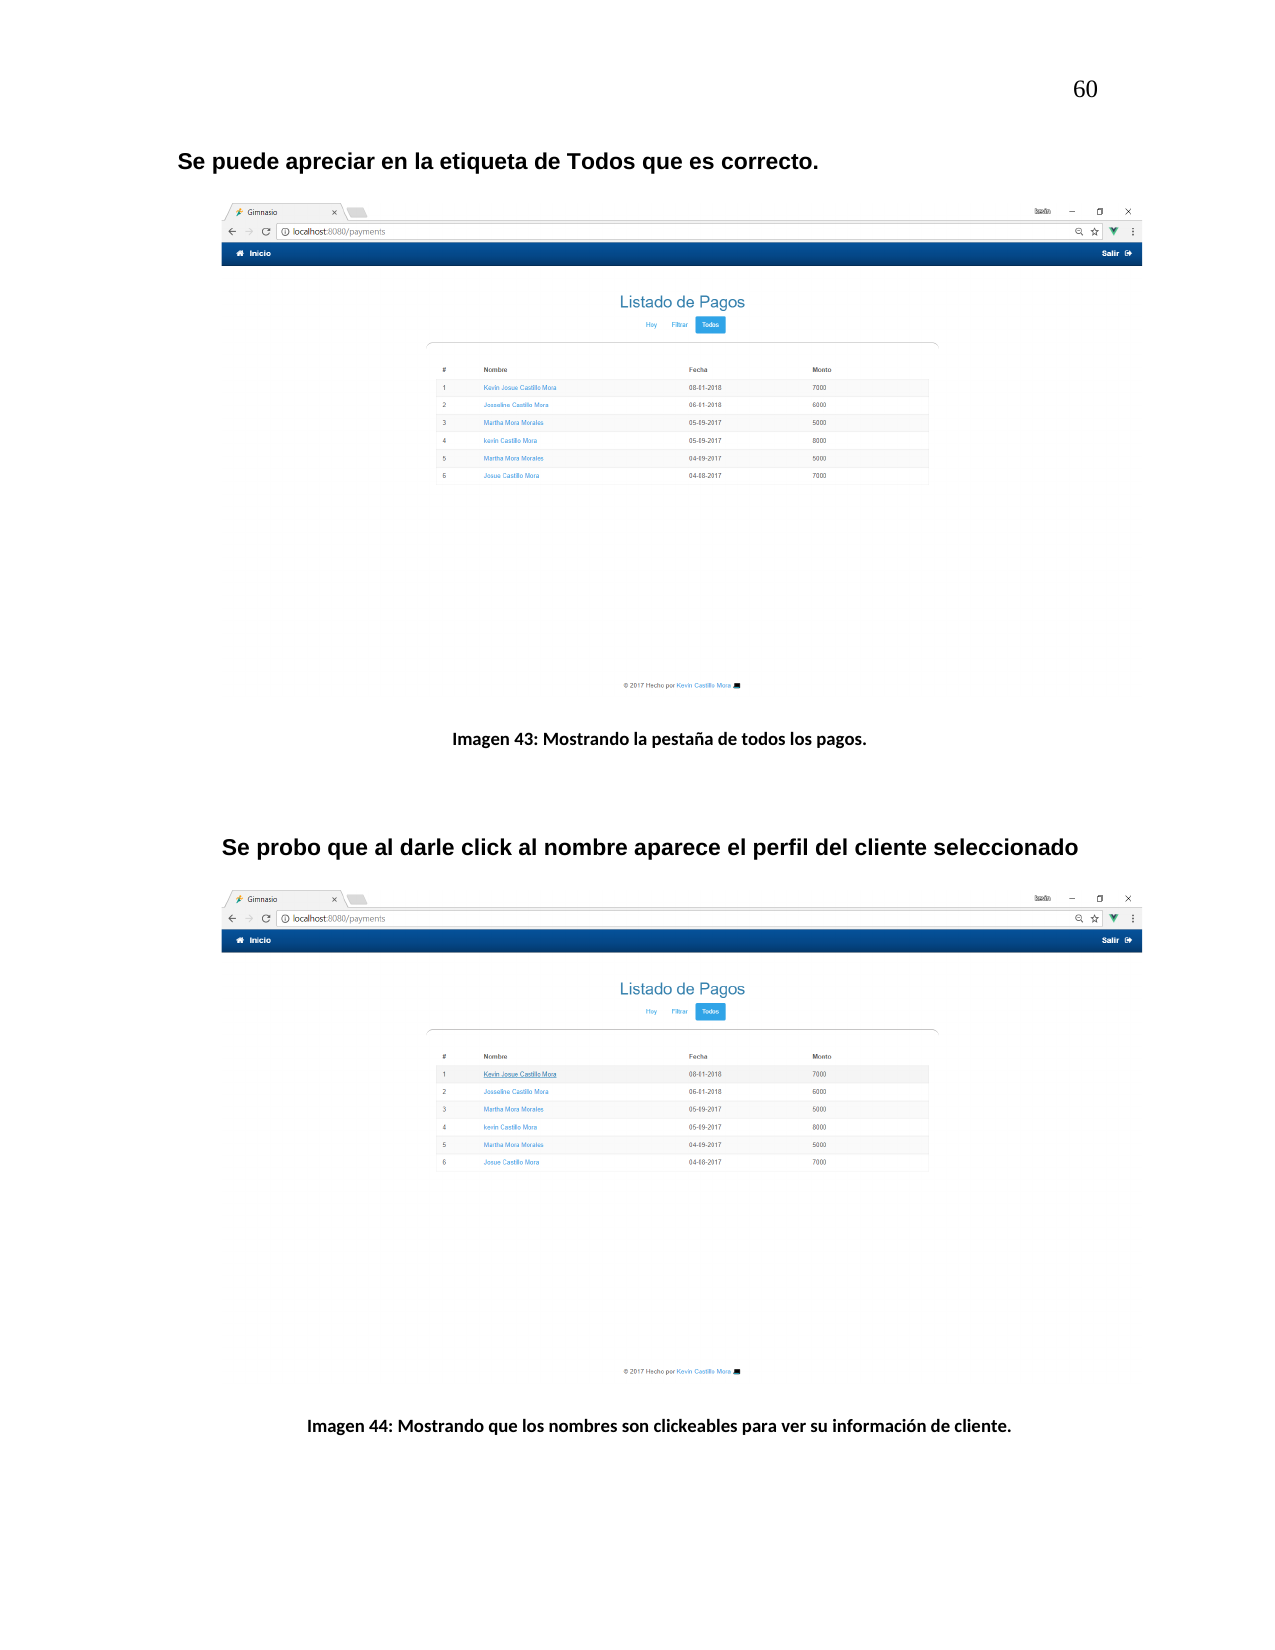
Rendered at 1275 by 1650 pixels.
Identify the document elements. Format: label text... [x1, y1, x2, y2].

picture [221, 890, 1143, 1384]
text Imagen 43: Mostrando la pestaña de todos los pagos. [222, 727, 1098, 750]
text Imagen 44: Mostrando que los nombres son clickeables para ver su información de cliente. [222, 1415, 1098, 1438]
picture [221, 203, 1143, 697]
text Se puede apreciar en la etiqueta de Todos que es correcto. [177, 148, 1098, 174]
text Se probo que al darle click al nombre aparece el perfil del cliente seleccionado [222, 834, 1098, 861]
